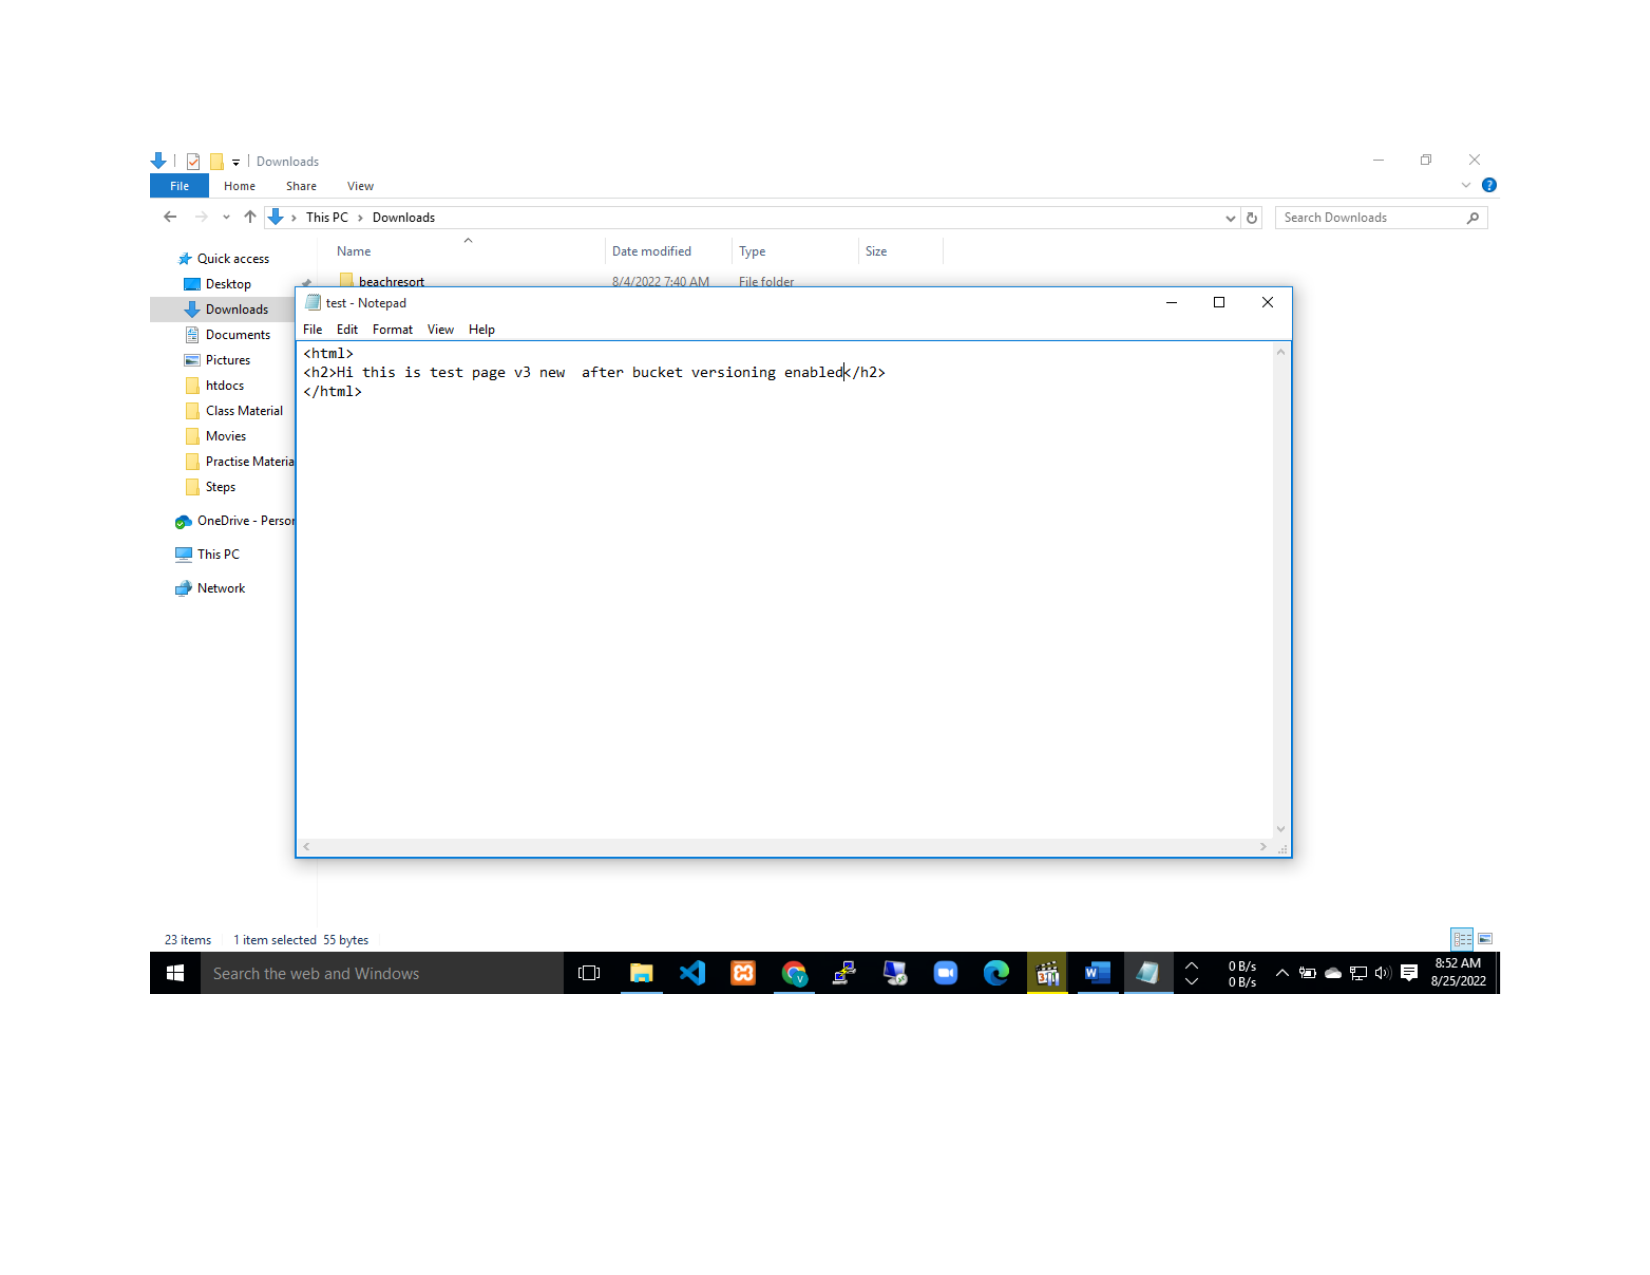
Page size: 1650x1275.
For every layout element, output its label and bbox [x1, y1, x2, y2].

picture [150, 150, 1500, 994]
